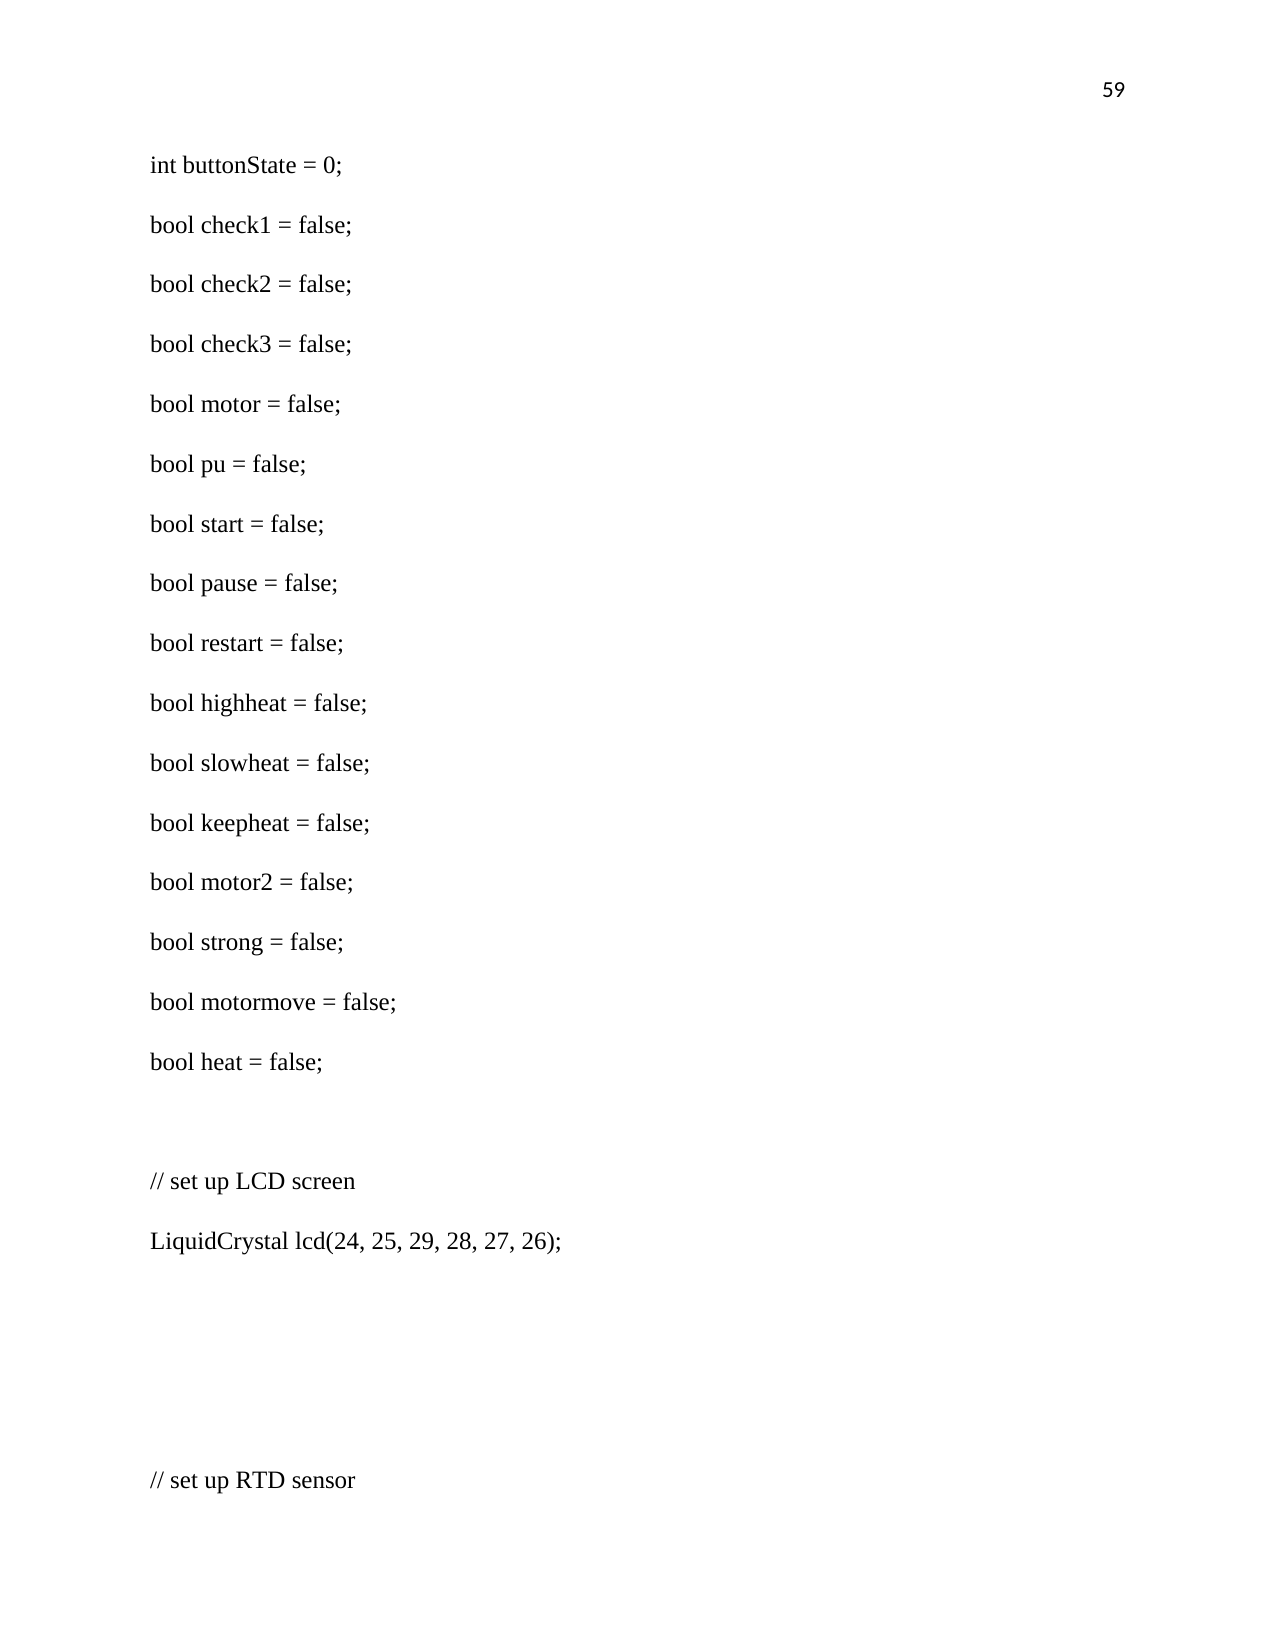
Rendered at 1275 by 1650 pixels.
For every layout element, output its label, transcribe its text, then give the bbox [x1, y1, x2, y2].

text bool strong = false; [150, 927, 1125, 956]
text LiquidCrystal lcd(24, 25, 29, 28, 27, 26); [150, 1226, 1125, 1255]
text bool motor2 = false; [150, 867, 1125, 896]
text bool heat = false; [150, 1047, 1125, 1076]
text bool motormove = false; [150, 987, 1125, 1016]
text bool keepheat = false; [150, 808, 1125, 836]
text // set up RTD sensor [150, 1465, 1125, 1494]
text int buttonState = 0; [150, 150, 1125, 179]
text // set up LCD screen [150, 1166, 1125, 1195]
text bool restart = false; [150, 628, 1125, 657]
text bool slowheat = false; [150, 748, 1125, 777]
text bool check2 = false; [150, 269, 1125, 298]
text bool start = false; [150, 509, 1125, 537]
text bool check3 = false; [150, 329, 1125, 358]
text bool pause = false; [150, 568, 1125, 597]
text bool check1 = false; [150, 210, 1125, 238]
text bool highheat = false; [150, 688, 1125, 717]
text bool pu = false; [150, 449, 1125, 478]
text bool motor = false; [150, 389, 1125, 418]
